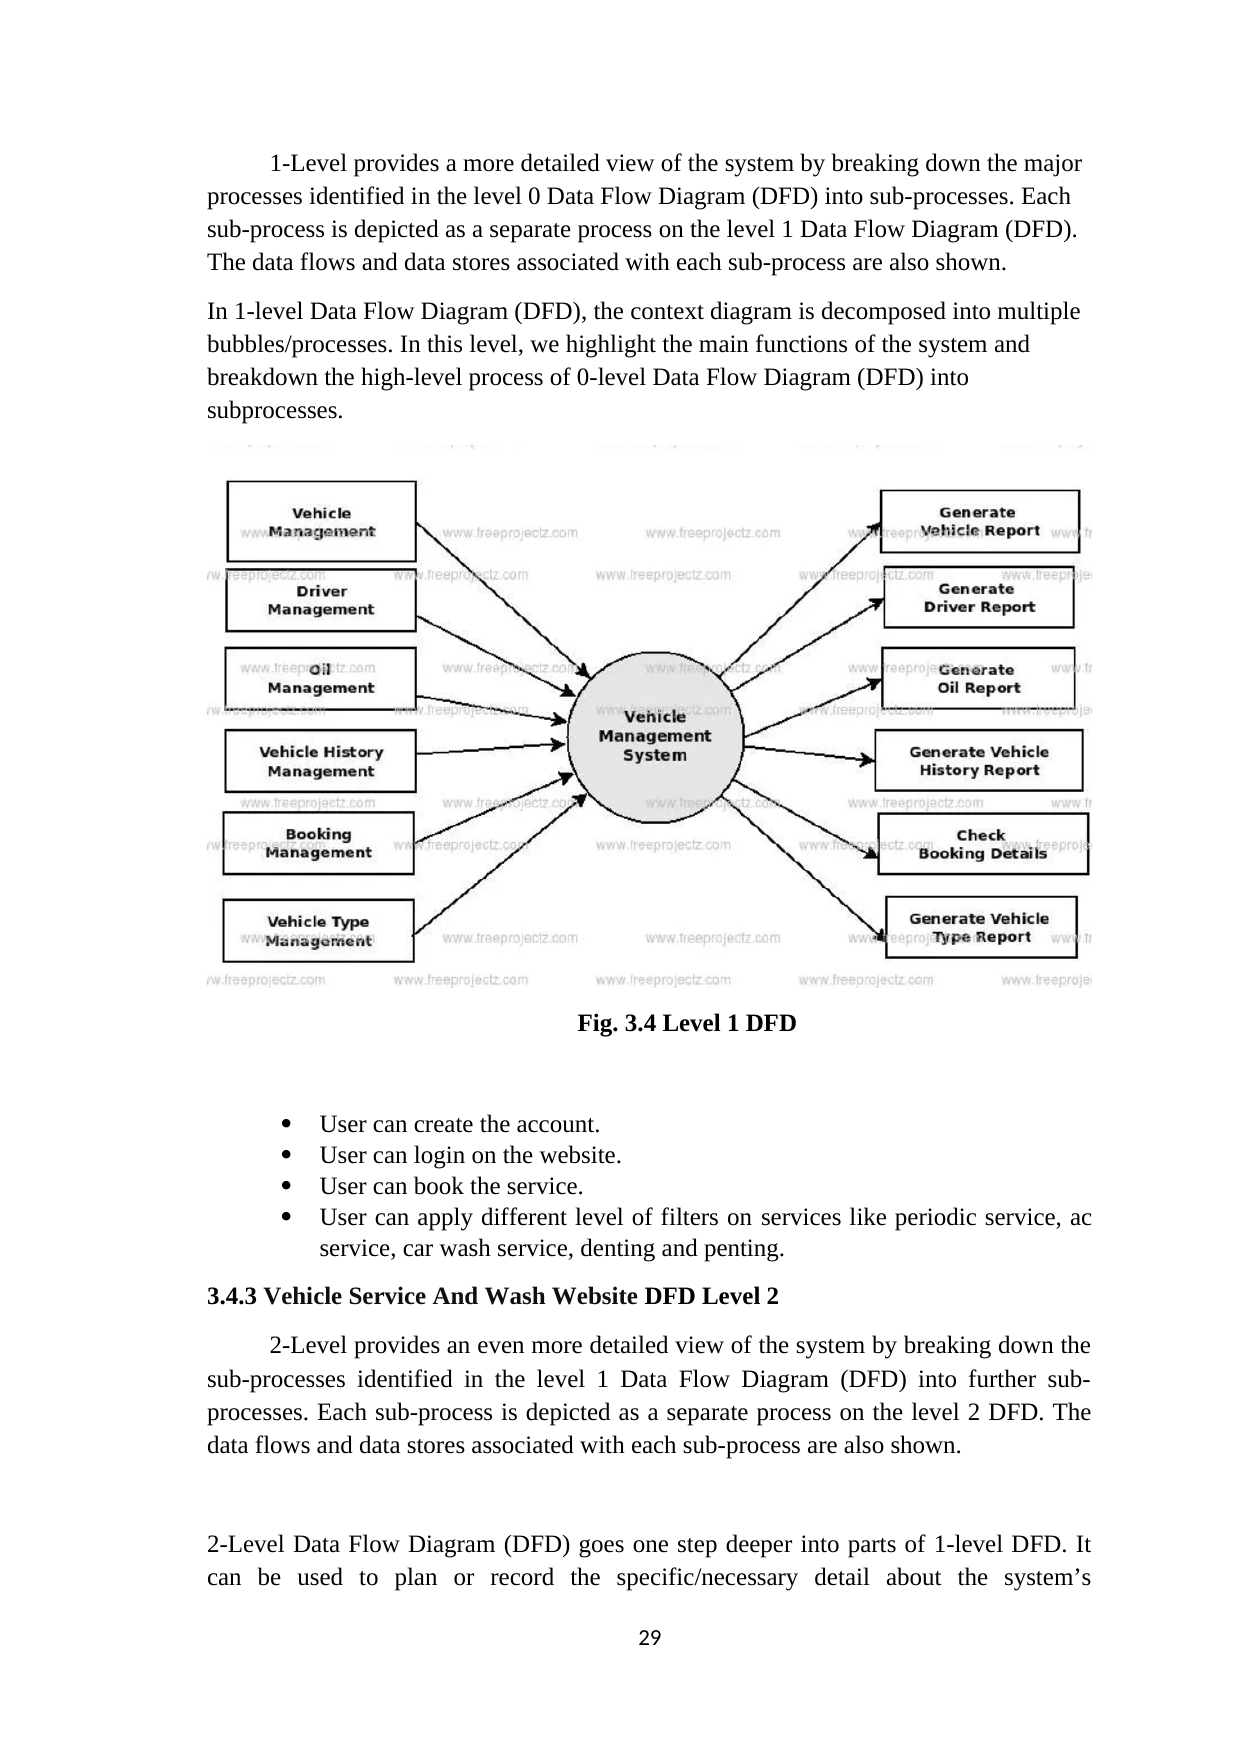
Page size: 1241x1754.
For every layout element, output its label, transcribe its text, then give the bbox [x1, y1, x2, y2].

text In 1-level Data Flow Diagram (DFD), the context diagram is decomposed into multiple bubbles/processes. In this level, we highlight the main functions of the system and breakdown the high-level process of 0-level Data Flow Diagram (DFD) into subprocesses. [207, 296, 1092, 424]
picture [206, 445, 1093, 988]
list User can apply different level of filters on services like periodic service, ac service, car wash service, denting and penting. [282, 1202, 1092, 1262]
text Fig. 3.4 Level 1 DFD [207, 1008, 1092, 1037]
list User can login on the website. [282, 1140, 1092, 1169]
text 3.4.3 Vehicle Service And Wash Website DFD Level 2 [207, 1281, 1092, 1310]
list User can book the service. [282, 1171, 1092, 1200]
text 2-Level provides an even more detailed view of the system by breaking down the sub-processes identified in the level 1 Data Flow Diagram (DFD) into further sub-processes. Each sub-process is depicted as a separate process on the level 2 DFD. The data flows and data stores associated with each sub-process are also shown. [207, 1331, 1092, 1458]
text 1-Level provides a more detailed view of the system by breaking down the major processes identified in the level 0 Data Flow Diagram (DFD) into sub-processes. Each sub-process is depicted as a separate process on the level 1 Data Flow Diagram (DFD). The data flows and data stores associated with each sub-process are also shown. [207, 148, 1092, 276]
list User can create the account. [282, 1109, 1092, 1138]
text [207, 1529, 1092, 1591]
